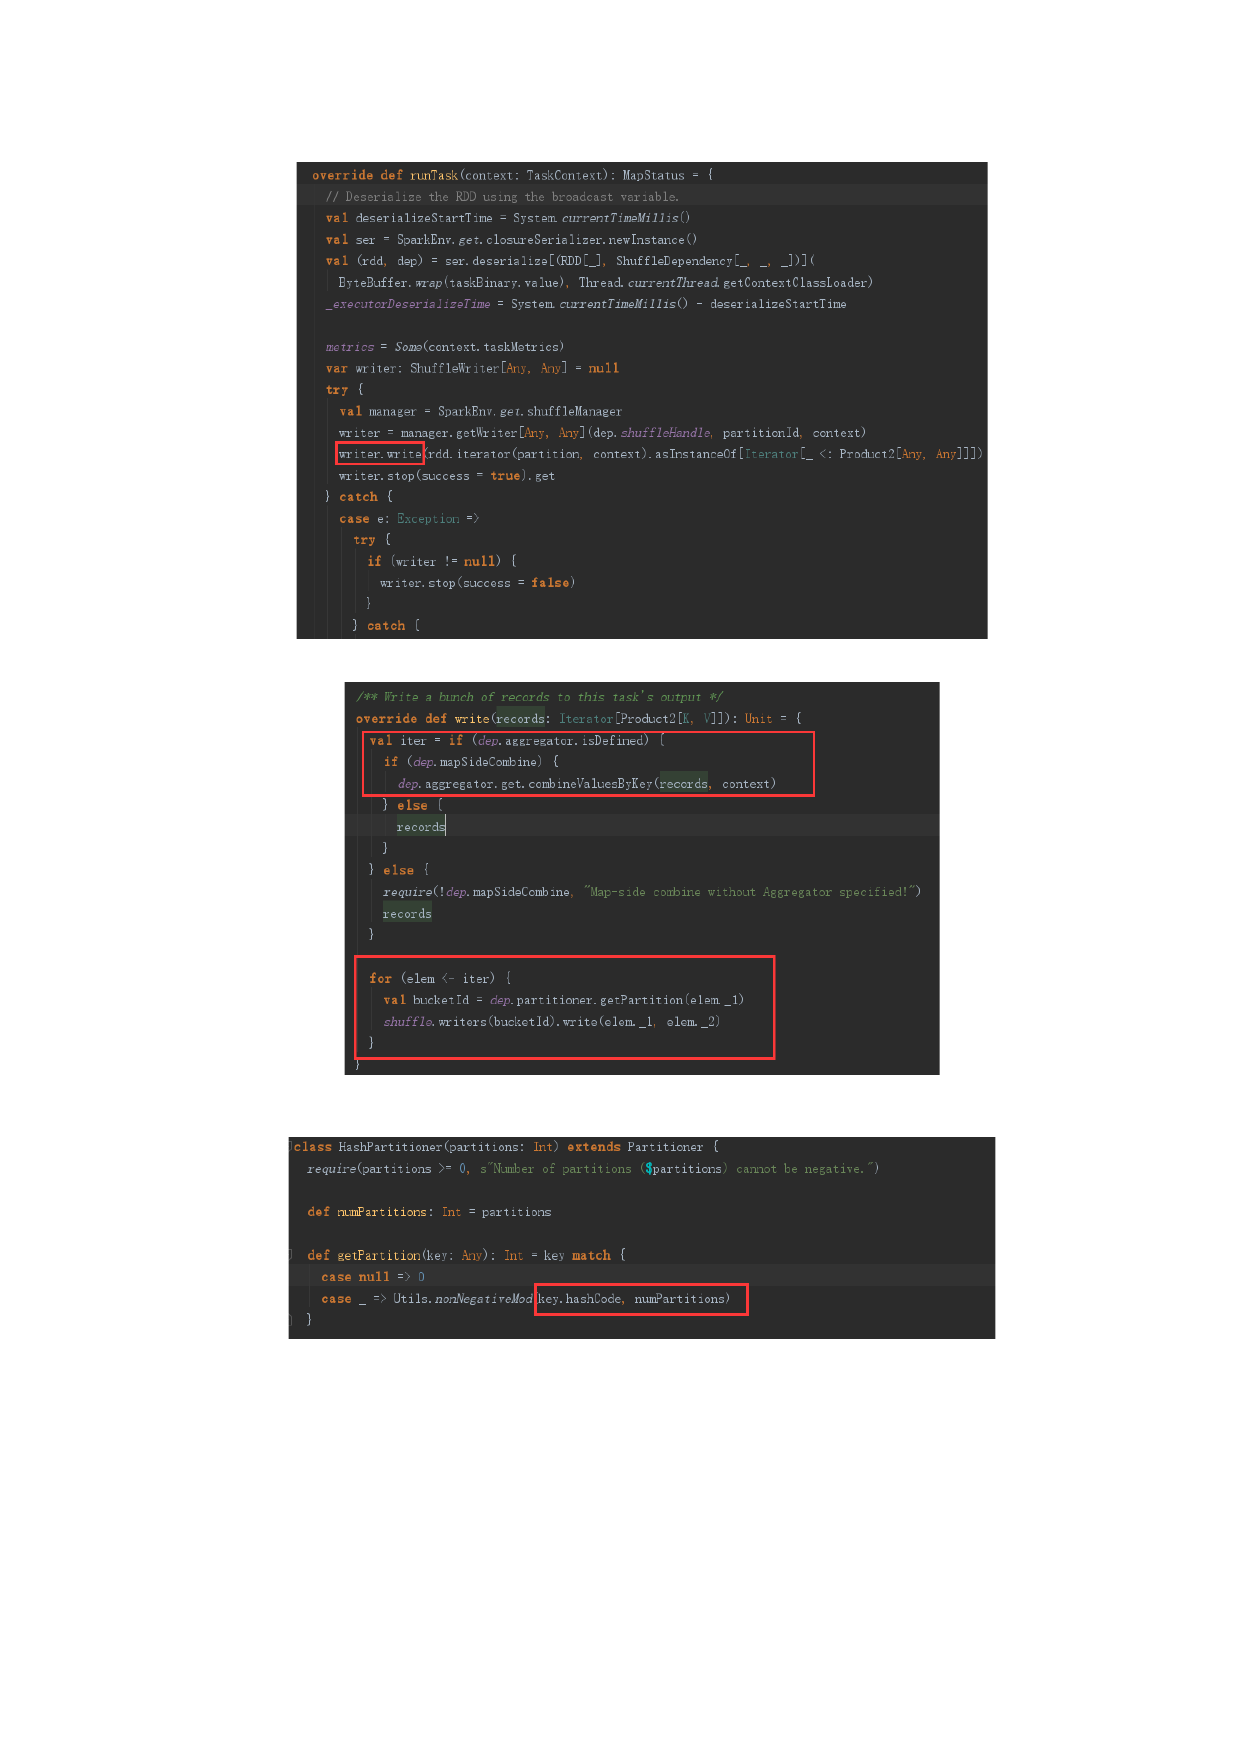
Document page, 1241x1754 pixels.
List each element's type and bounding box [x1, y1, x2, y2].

picture [344, 682, 940, 1075]
picture [296, 162, 988, 639]
picture [288, 1137, 996, 1339]
